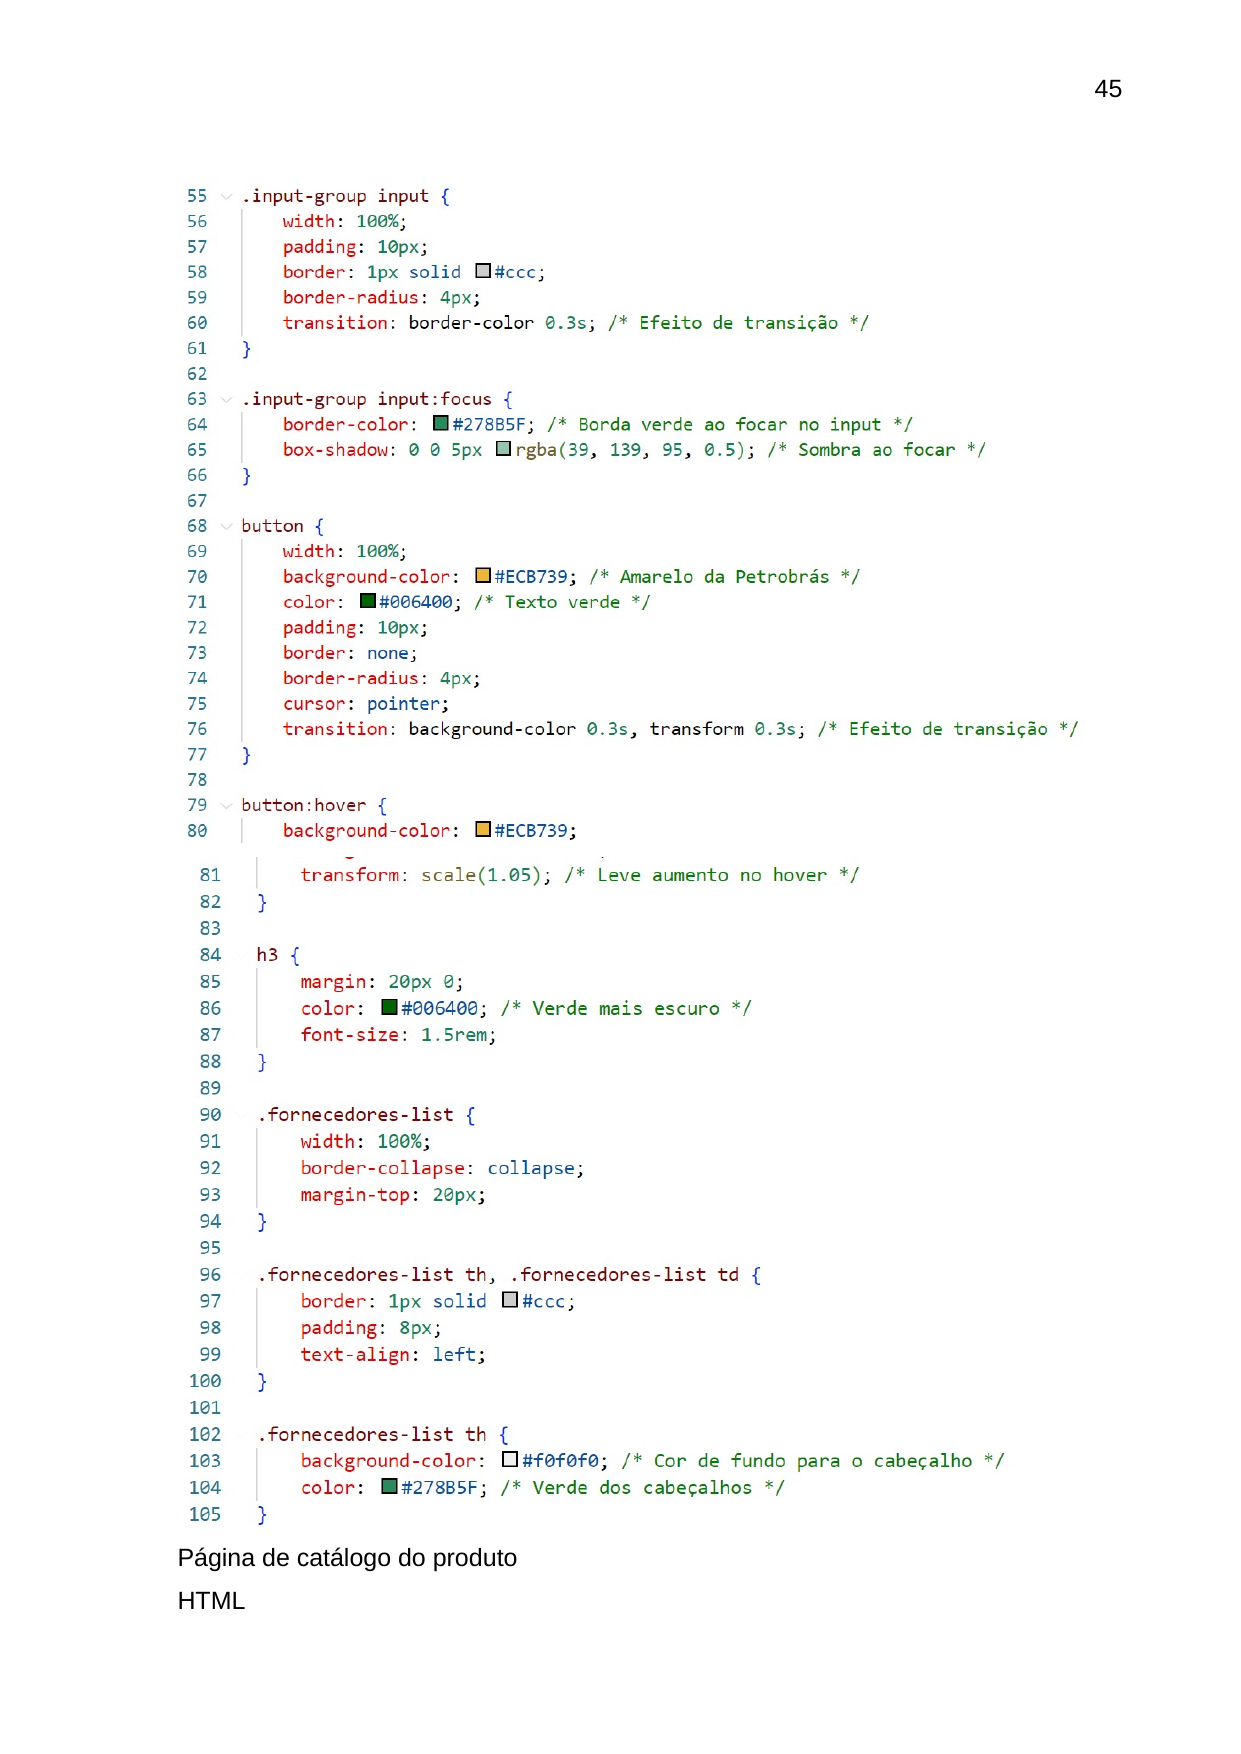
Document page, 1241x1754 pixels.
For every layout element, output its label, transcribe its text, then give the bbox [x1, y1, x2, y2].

picture [177, 857, 1123, 1529]
picture [177, 177, 1123, 843]
text HTML [177, 1586, 1122, 1614]
text Página de catálogo do produto [177, 1543, 1122, 1571]
